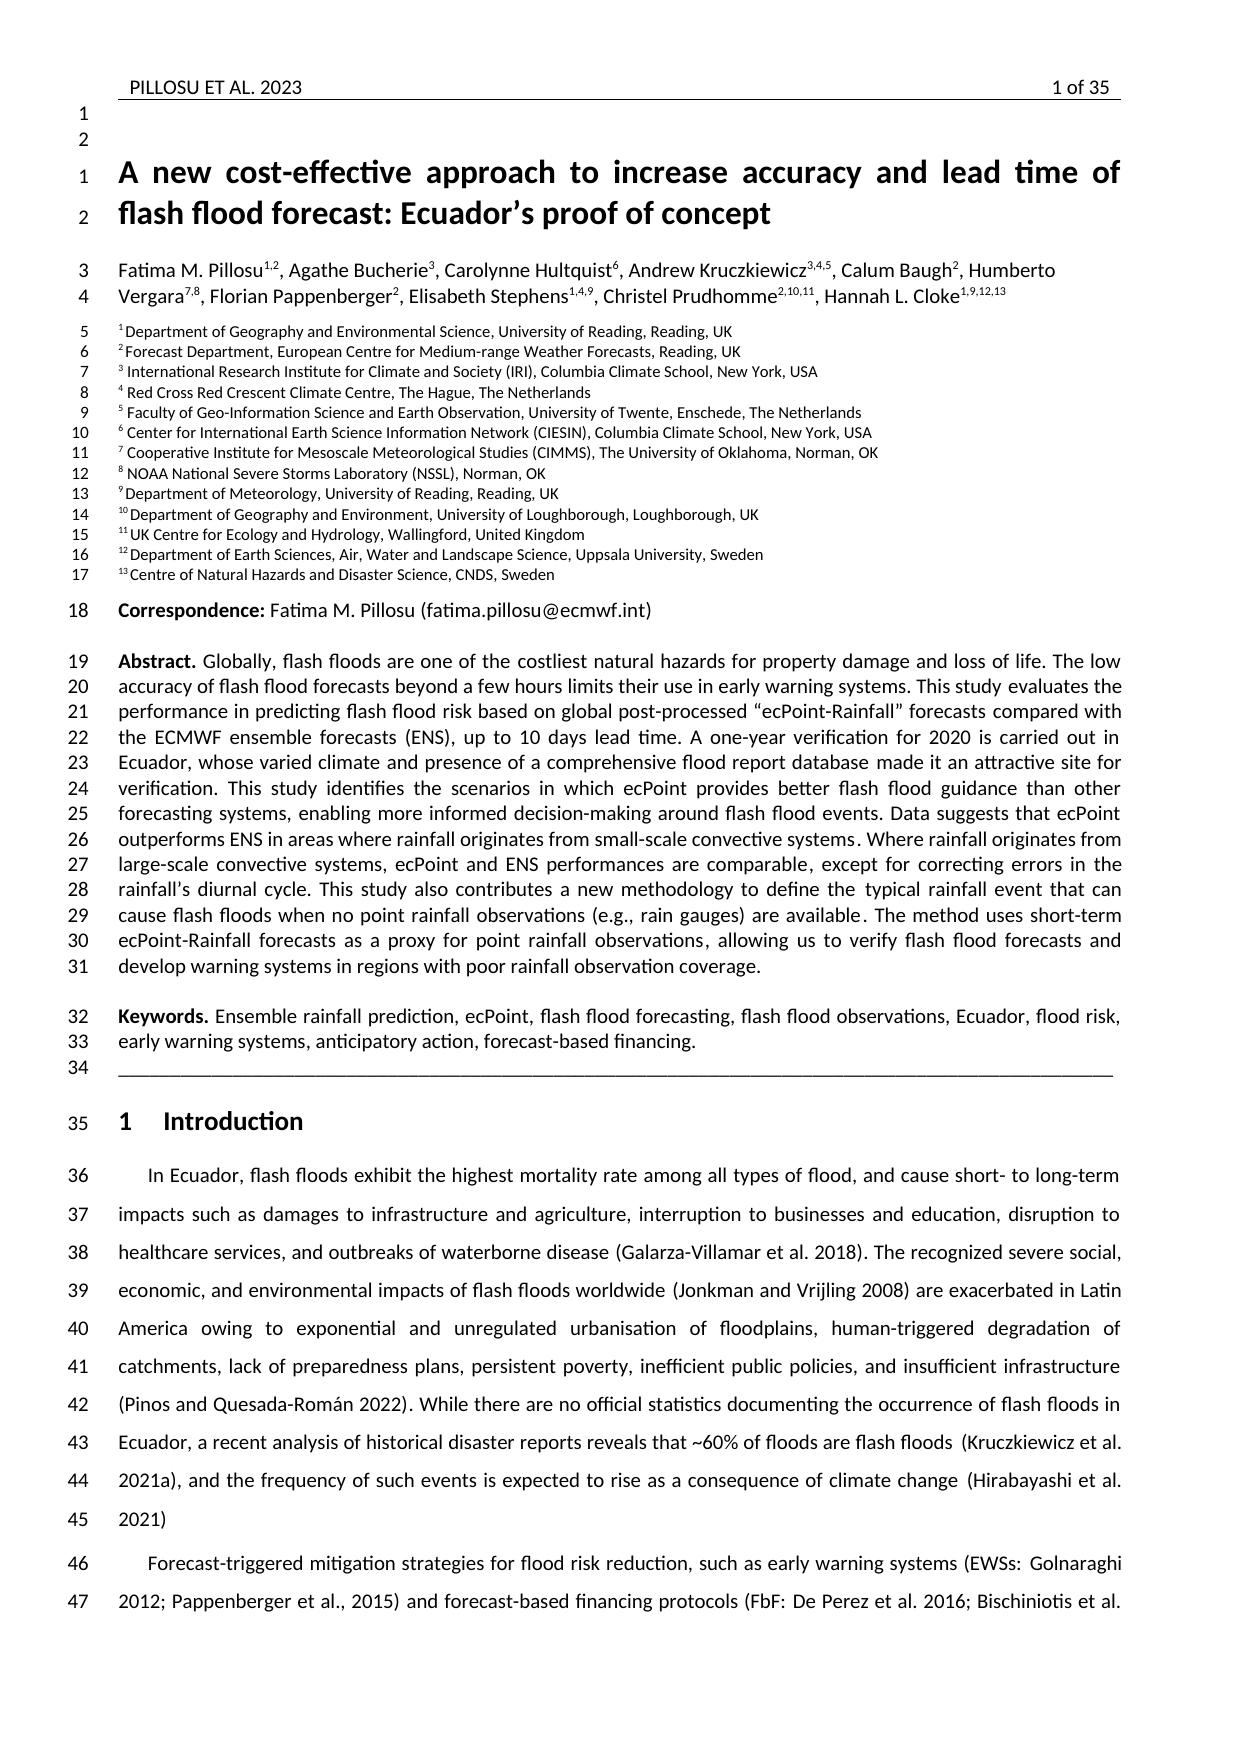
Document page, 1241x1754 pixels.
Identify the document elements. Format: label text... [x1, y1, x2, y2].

text 4 Red Cross Red Crescent Climate Centre, The Hague, The Netherlands [118, 382, 1122, 402]
text 12 Department of Earth Sciences, Air, Water and Landscape Science, Uppsala University, Sweden [118, 544, 1122, 565]
text Correspondence: Fatima M. Pillosu (fatima.pillosu@ecmwf.int) [118, 597, 1122, 623]
text 8 NOAA National Severe Storms Laboratory (NSSL), Norman, OK [118, 463, 1122, 483]
text 7 Cooperative Institute for Mesoscale Meteorological Studies (CIMMS), The University of Oklahoma, Norman, OK [118, 443, 1122, 463]
text Fatima M. Pillosu1,2, Agathe Bucherie3, Carolynne Hultquist6, Andrew Kruczkiewicz3,4,5, Calum Baugh2, Humberto Vergara7,8, Florian Pappenberger2, Elisabeth Stephens1,4,9, Christel Prudhomme2,10,11, Hannah L. Cloke1,9,12,13 [118, 258, 1122, 308]
text 1 Department of Geography and Environmental Science, University of Reading, Reading, UK [118, 321, 1122, 341]
text 3 International Research Institute for Climate and Society (IRI), Columbia Climate School, New York, USA [118, 362, 1122, 382]
title A new cost-effective approach to increase accuracy and lead time of flash flood forecast: Ecuador’s proof of concept [118, 151, 1122, 233]
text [118, 1550, 1122, 1614]
text 5 Faculty of Geo-Information Science and Earth Observation, University of Twente, Enschede, The Netherlands [118, 402, 1122, 422]
text 13 Centre of Natural Hazards and Disaster Science, CNDS, Sweden [118, 565, 1122, 585]
text 6 Center for International Earth Science Information Network (CIESIN), Columbia Climate School, New York, USA [118, 422, 1122, 443]
text 2 Forecast Department, European Centre for Medium-range Weather Forecasts, Reading, UK [118, 341, 1122, 362]
text Keywords. Ensemble rainfall prediction, ecPoint, flash flood forecasting, flash flood observations, Ecuador, flood risk, early warning systems, anticipatory action, forecast-based financing. [118, 1003, 1122, 1054]
text Abstract. Globally, flash floods are one of the costliest natural hazards for property damage and loss of life. The low accuracy of flash flood forecasts beyond a few hours limits their use in early warning systems. This study evaluates the performance in predicting flash flood risk based on global post-processed “ecPoint-Rainfall” forecasts compared with the ECMWF ensemble forecasts (ENS), up to 10 days lead time. A one-year verification for 2020 is carried out in Ecuador, whose varied climate and presence of a comprehensive flood report database made it an attractive site for verification. This study identifies the scenarios in which ecPoint provides better flash flood guidance than other forecasting systems, enabling more informed decision-making around flash flood events. Data suggests that ecPoint outperforms ENS in areas where rainfall originates from small-scale convective systems. Where rainfall originates from large-scale convective systems, ecPoint and ENS performances are comparable, except for correcting errors in the rainfall’s diurnal cycle. This study also contributes a new methodology to define the typical rainfall event that can cause flash floods when no point rainfall observations (e.g., rain gauges) are available. The method uses short-term ecPoint-Rainfall forecasts as a proxy for point rainfall observations, allowing us to verify flash flood forecasts and develop warning systems in regions with poor rainfall observation coverage. [118, 648, 1122, 978]
text 9 Department of Meteorology, University of Reading, Reading, UK [118, 483, 1122, 504]
subtitle Introduction [118, 1104, 1122, 1138]
text 11 UK Centre for Ecology and Hydrology, Wallingford, United Kingdom [118, 524, 1122, 544]
text 10 Department of Geography and Environment, University of Loughborough, Loughborough, UK [118, 504, 1122, 524]
text In Ecuador, flash floods exhibit the highest mortality rate among all types of flood, and cause short- to long-term impacts such as damages to infrastructure and agriculture, interruption to businesses and education, disruption to healthcare services, and outbreaks of waterborne disease (Galarza-Villamar et al. 2018). The recognized severe social, economic, and environmental impacts of flash floods worldwide (Jonkman and Vrijling 2008) are exacerbated in Latin America owing to exponential and unregulated urbanisation of floodplains, human-triggered degradation of catchments, lack of preparedness plans, persistent poverty, inefficient public policies, and insufficient infrastructure (Pinos and Quesada-Román 2022). While there are no official statistics documenting the occurrence of flash floods in Ecuador, a recent analysis of historical disaster reports reveals that ~60% of floods are flash floods (Kruczkiewicz et al. 2021a), and the frequency of such events is expected to rise as a consequence of climate change (Hirabayashi et al. 2021) [118, 1163, 1122, 1531]
title ________________________________________________________________________________________________ [118, 1054, 1122, 1079]
